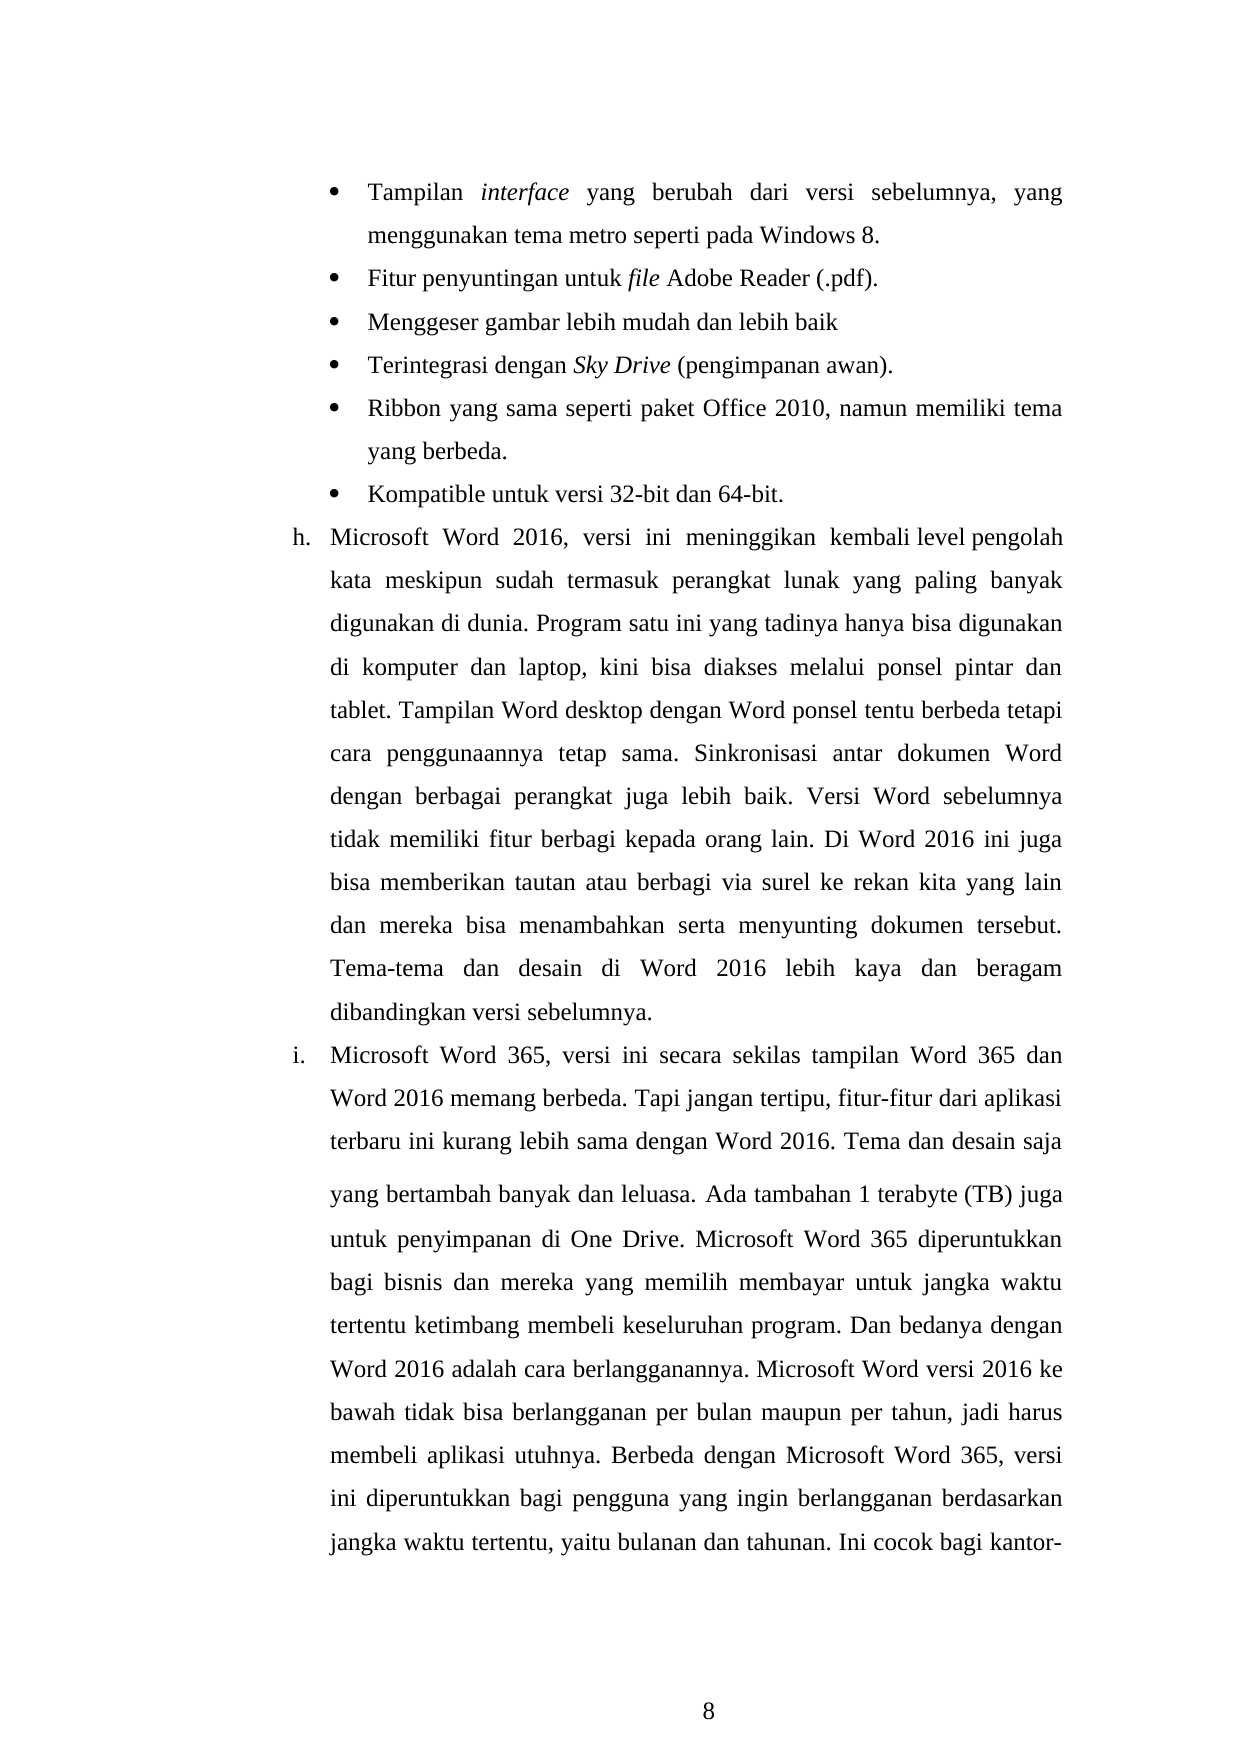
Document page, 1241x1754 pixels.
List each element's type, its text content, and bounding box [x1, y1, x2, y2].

list Microsoft Word 2016, versi ini meninggikan kembali level pengolah kata meskipun sudah termasuk perangkat lunak yang paling banyak digunakan di dunia. Program satu ini yang tadinya hanya bisa digunakan di komputer dan laptop, kini bisa diakses melalui ponsel pintar dan tablet. Tampilan Word desktop dengan Word ponsel tentu berbeda tetapi cara penggunaannya tetap sama. Sinkronisasi antar dokumen Word dengan berbagai perangkat juga lebih baik. Versi Word sebelumnya tidak memiliki fitur berbagi kepada orang lain. Di Word 2016 ini juga bisa memberikan tautan atau berbagi via surel ke rekan kita yang lain dan mereka bisa menambahkan serta menyunting dokumen tersebut. Tema-tema dan desain di Word 2016 lebih kaya dan beragam dibandingkan versi sebelumnya. [292, 522, 1063, 1025]
list Menggeser gambar lebih mudah dan lebih baik [330, 307, 1063, 335]
list Fitur penyuntingan untuk file Adobe Reader (.pdf). [330, 263, 1063, 292]
list Tampilan interface yang berubah dari versi sebelumnya, yang menggunakan tema metro seperti pada Windows 8. [330, 177, 1063, 249]
list Kompatible untuk versi 32-bit dan 64-bit. [330, 479, 1063, 508]
list Ribbon yang sama seperti paket Office 2010, namun memiliki tema yang berbeda. [330, 393, 1063, 465]
list Terintegrasi dengan Sky Drive (pengimpanan awan). [330, 350, 1063, 378]
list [292, 1040, 1063, 1555]
